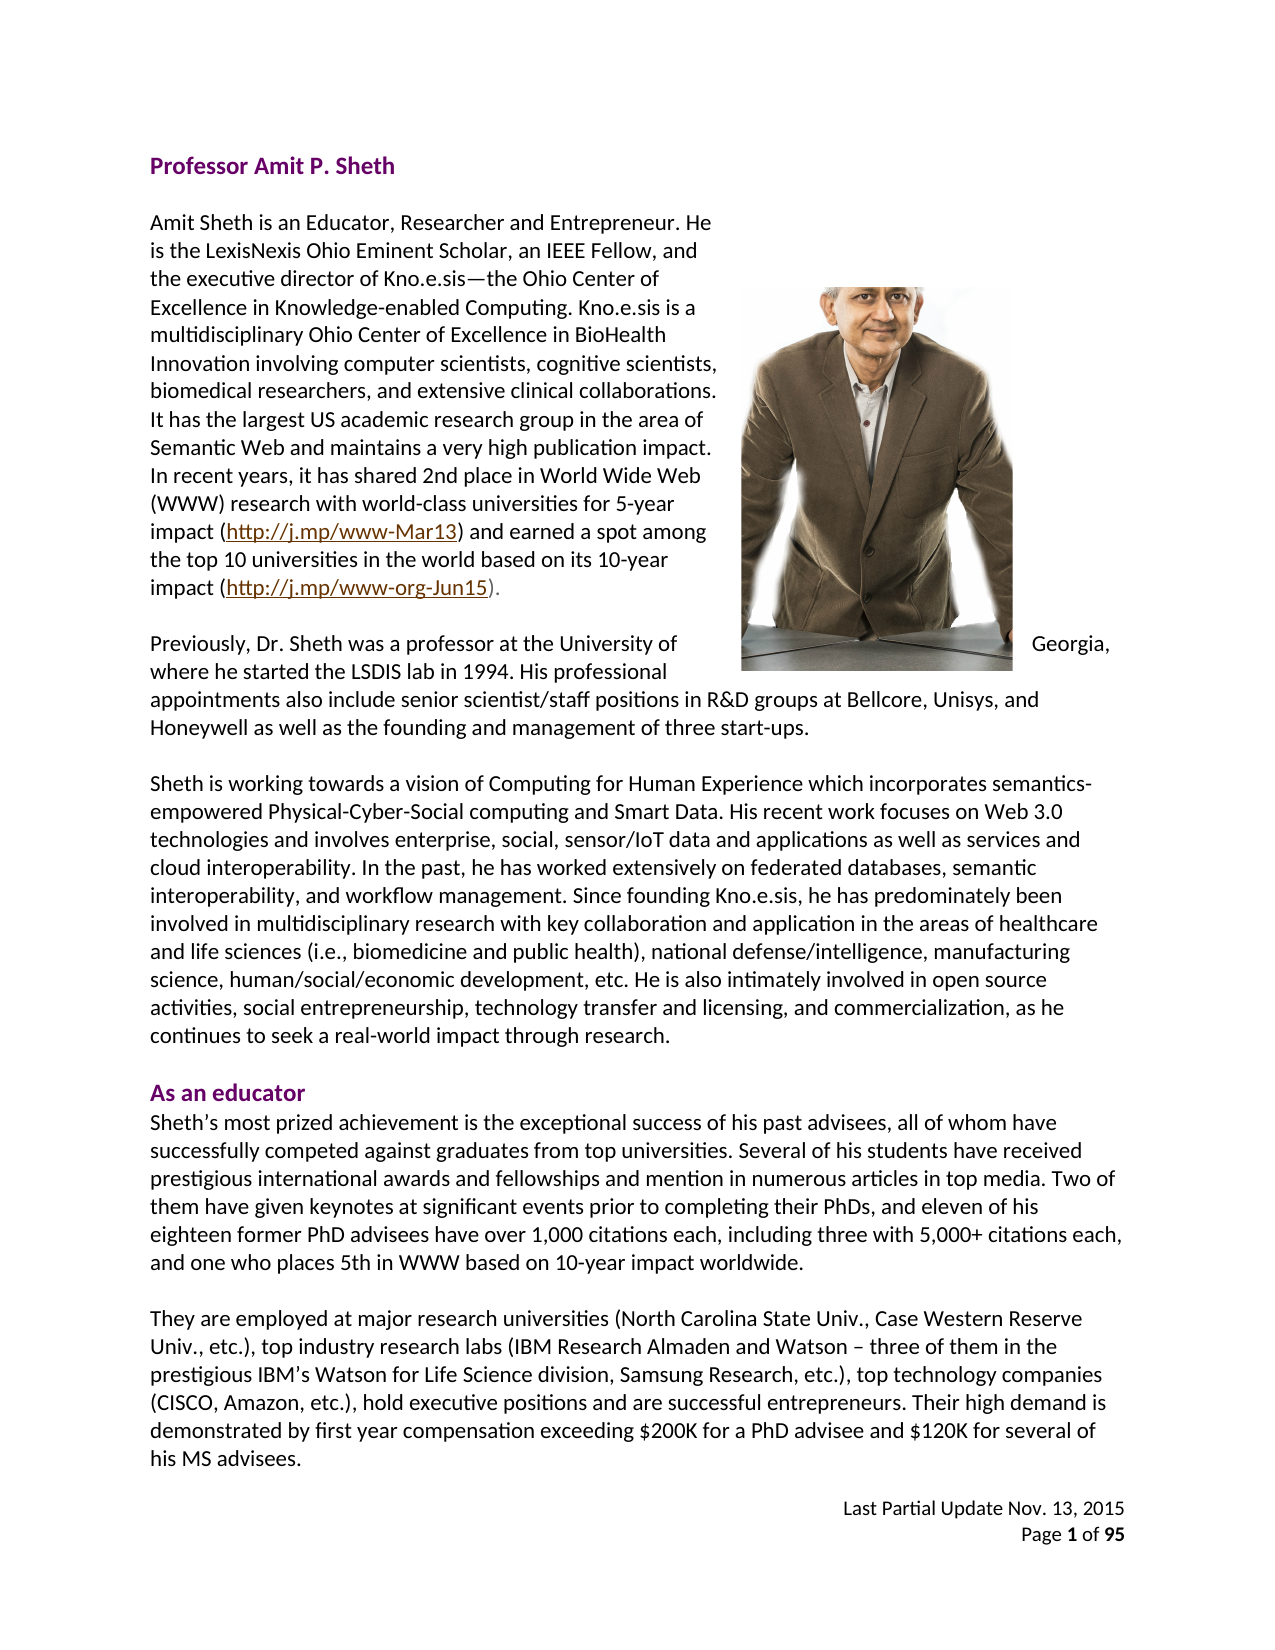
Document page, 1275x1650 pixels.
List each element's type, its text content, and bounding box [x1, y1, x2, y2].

text Previously, Dr. Sheth was a professor at the University of Georgia, where he started the LSDIS lab in 1994. His professional appointments also include senior scientist/staff positions in R&D groups at Bellcore, Unisys, and Honeywell as well as the founding and management of three start-ups. [150, 629, 1125, 741]
text Sheth’s most prized achievement is the exceptional success of his past advisees, all of whom have successfully competed against graduates from top universities. Several of his students have received prestigious international awards and fellowships and mention in numerous articles in top media. Two of them have given keynotes at significant events prior to completing their PhDs, and eleven of his eighteen former PhD advisees have over 1,000 citations each, including three with 5,000+ citations each, and one who places 5th in WWW based on 10-year impact worldwide. [150, 1108, 1125, 1276]
text They are employed at major research universities (North Carolina State Univ., Case Western Reserve Univ., etc.), top industry research labs (IBM Research Almaden and Watson – three of them in the prestigious IBM’s Watson for Life Science division, Samsung Research, etc.), top technology companies (CISCO, Amazon, etc.), hold executive positions and are successful entrepreneurs. Their high demand is demonstrated by first year compensation exceeding $200K for a PhD advisee and $120K for several of his MS advisees. [150, 1304, 1125, 1472]
picture [741, 287, 1013, 670]
title Amit Sheth is an Educator, Researcher and Entrepreneur. He is the LexisNexis Ohio Eminent Scholar, an IEEE Fellow, and the executive director of Kno.e.sis—the Ohio Center of Excellence in Knowledge-enabled Computing. Kno.e.sis is a multidisciplinary Ohio Center of Excellence in BioHealth Innovation involving computer scientists, cognitive scientists, biomedical researchers, and extensive clinical collaborations. It has the largest US academic research group in the area of Semantic Web and maintains a very high publication impact. In recent years, it has shared 2nd place in World Wide Web (WWW) research with world-class universities for 5-year impact (http://j.mp/www-Mar13) and earned a spot among the top 10 universities in the world based on its 10-year impact (http://j.mp/www-org-Jun15). [150, 181, 720, 601]
title Professor Amit P. Sheth [150, 150, 720, 181]
text As an educator [150, 1077, 1125, 1108]
text Sheth is working towards a vision of Computing for Human Experience which incorporates semantics-empowered Physical-Cyber-Social computing and Smart Data. His recent work focuses on Web 3.0 technologies and involves enterprise, social, sensor/IoT data and applications as well as services and cloud interoperability. In the past, he has worked extensively on federated databases, semantic interoperability, and workflow management. Since founding Kno.e.sis, he has predominately been involved in multidisciplinary research with key collaboration and application in the areas of healthcare and life sciences (i.e., biomedicine and public health), national defense/intelligence, manufacturing science, human/social/economic development, etc. He is also intimately involved in open source activities, social entrepreneurship, technology transfer and licensing, and commercialization, as he continues to seek a real-world impact through research. [150, 769, 1125, 1049]
